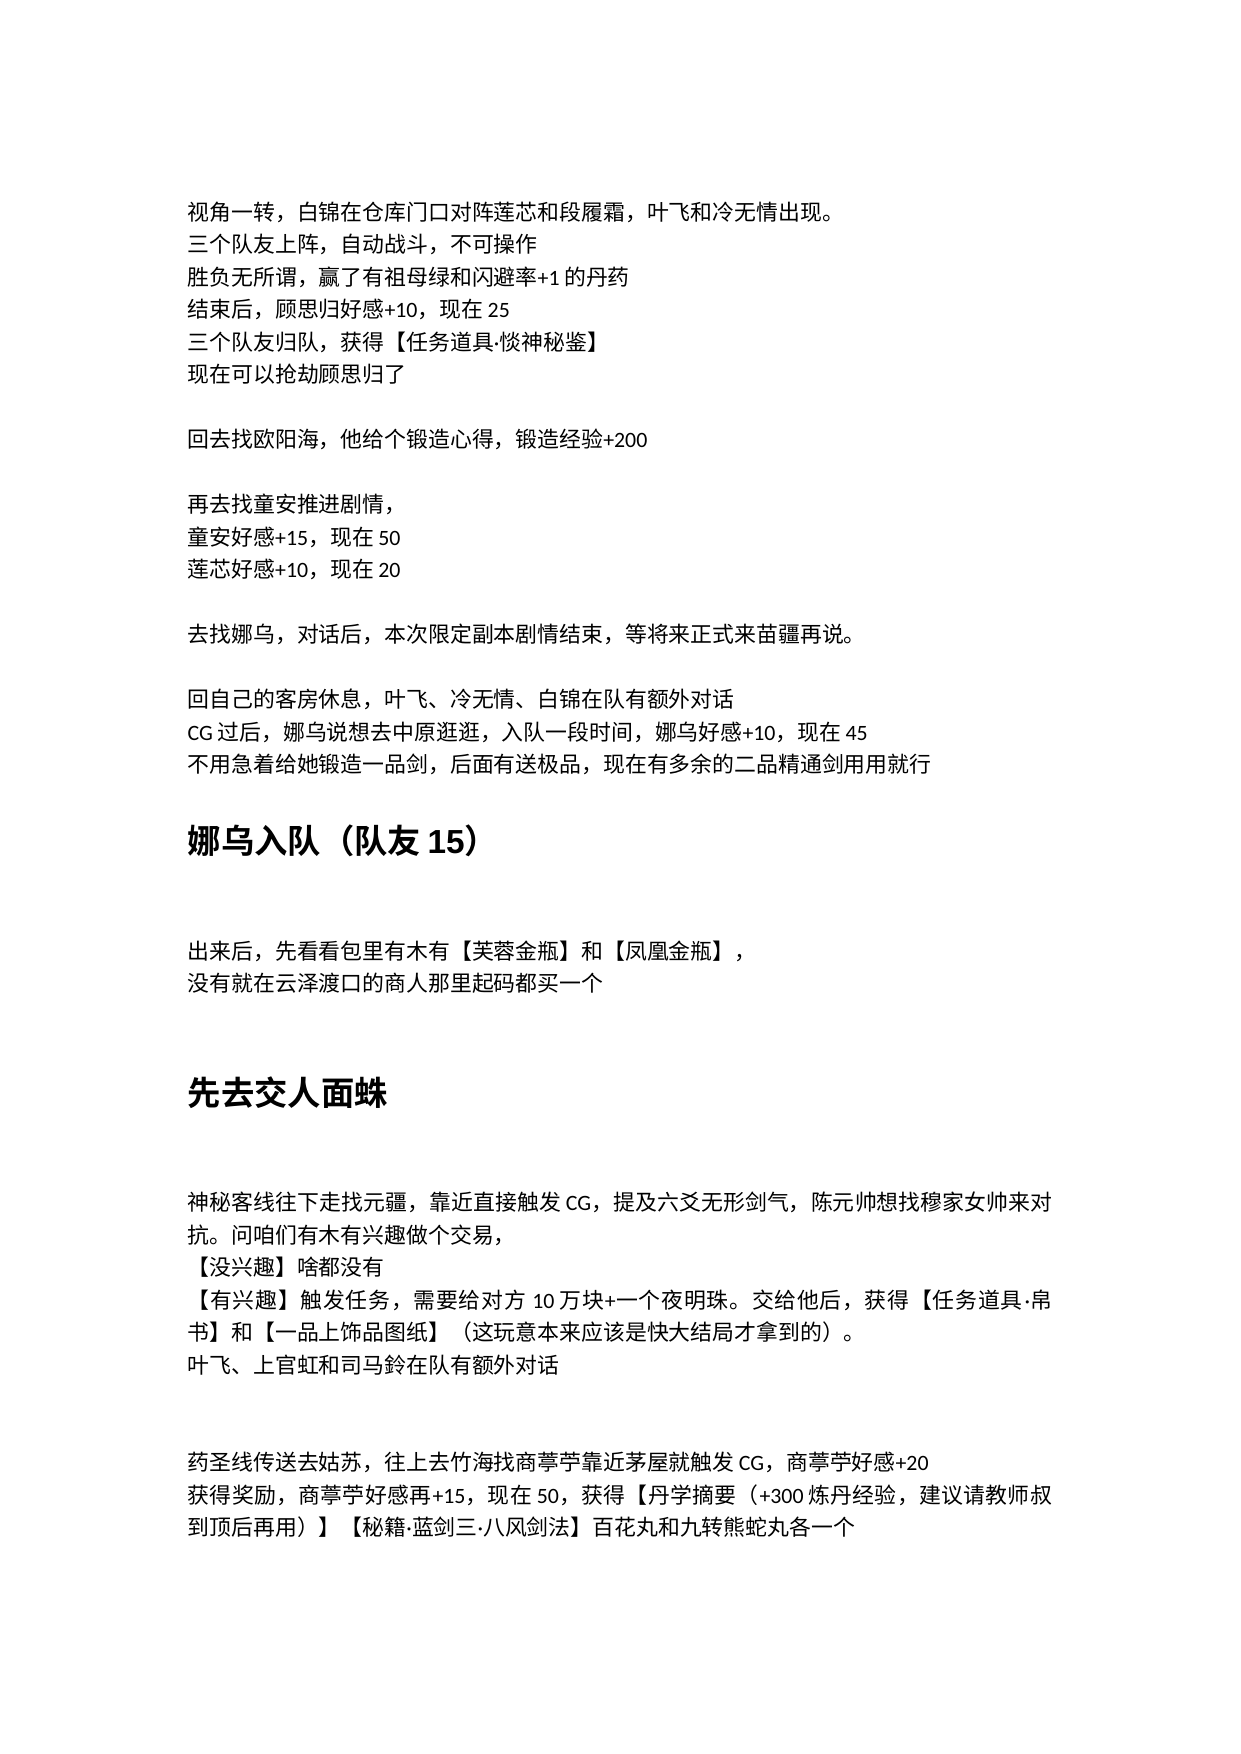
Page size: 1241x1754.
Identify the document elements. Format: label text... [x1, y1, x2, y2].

text 出来后，先看看包里有木有【芙蓉金瓶】和【凤凰金瓶】， [187, 933, 1053, 966]
text 现在可以抢劫顾思归了 [187, 357, 1053, 389]
text 再去找童安推进剧情， [187, 487, 1053, 519]
text 【有兴趣】触发任务，需要给对方10万块+一个夜明珠。交给他后，获得【任务道具·帛书】和【一品上饰品图纸】（这玩意本来应该是快大结局才拿到的）。 [187, 1282, 1053, 1347]
text 【没兴趣】啥都没有 [187, 1250, 1053, 1282]
text 童安好感+15，现在50 [187, 519, 1053, 552]
subtitle 先去交人面蛛 [187, 1058, 1053, 1123]
text 回自己的客房休息，叶飞、冷无情、白锦在队有额外对话 [187, 682, 1053, 714]
text 神秘客线往下走找元疆，靠近直接触发CG，提及六爻无形剑气，陈元帅想找穆家女帅来对抗。问咱们有木有兴趣做个交易， [187, 1185, 1053, 1250]
text 三个队友上阵，自动战斗，不可操作 [187, 227, 1053, 259]
text 回去找欧阳海，他给个锻造心得，锻造经验+200 [187, 422, 1053, 454]
text 去找娜乌，对话后，本次限定副本剧情结束，等将来正式来苗疆再说。 [187, 617, 1053, 649]
text 视角一转，白锦在仓库门口对阵莲芯和段履霜，叶飞和冷无情出现。 [187, 194, 1053, 227]
text 没有就在云泽渡口的商人那里起码都买一个 [187, 966, 1053, 998]
text 药圣线传送去姑苏，往上去竹海找商葶苧靠近茅屋就触发CG，商葶苧好感+20 [187, 1445, 1053, 1477]
text 胜负无所谓，赢了有祖母绿和闪避率+1的丹药 [187, 259, 1053, 292]
text 结束后，顾思归好感+10，现在25 [187, 292, 1053, 324]
text CG过后，娜乌说想去中原逛逛，入队一段时间，娜乌好感+10，现在45 [187, 714, 1053, 747]
text 获得奖励，商葶苧好感再+15，现在50，获得【丹学摘要（+300炼丹经验，建议请教师叔到顶后再用）】【秘籍·蓝剑三·八风剑法】百花丸和九转熊蛇丸各一个 [187, 1477, 1053, 1542]
text 不用急着给她锻造一品剑，后面有送极品，现在有多余的二品精通剑用用就行 [187, 747, 1053, 779]
text 莲芯好感+10，现在20 [187, 552, 1053, 584]
subtitle 娜乌入队（队友15） [187, 807, 1053, 872]
text 叶飞、上官虹和司马鈴在队有额外对话 [187, 1347, 1053, 1380]
text 三个队友归队，获得【任务道具·惔神秘鉴】 [187, 324, 1053, 357]
